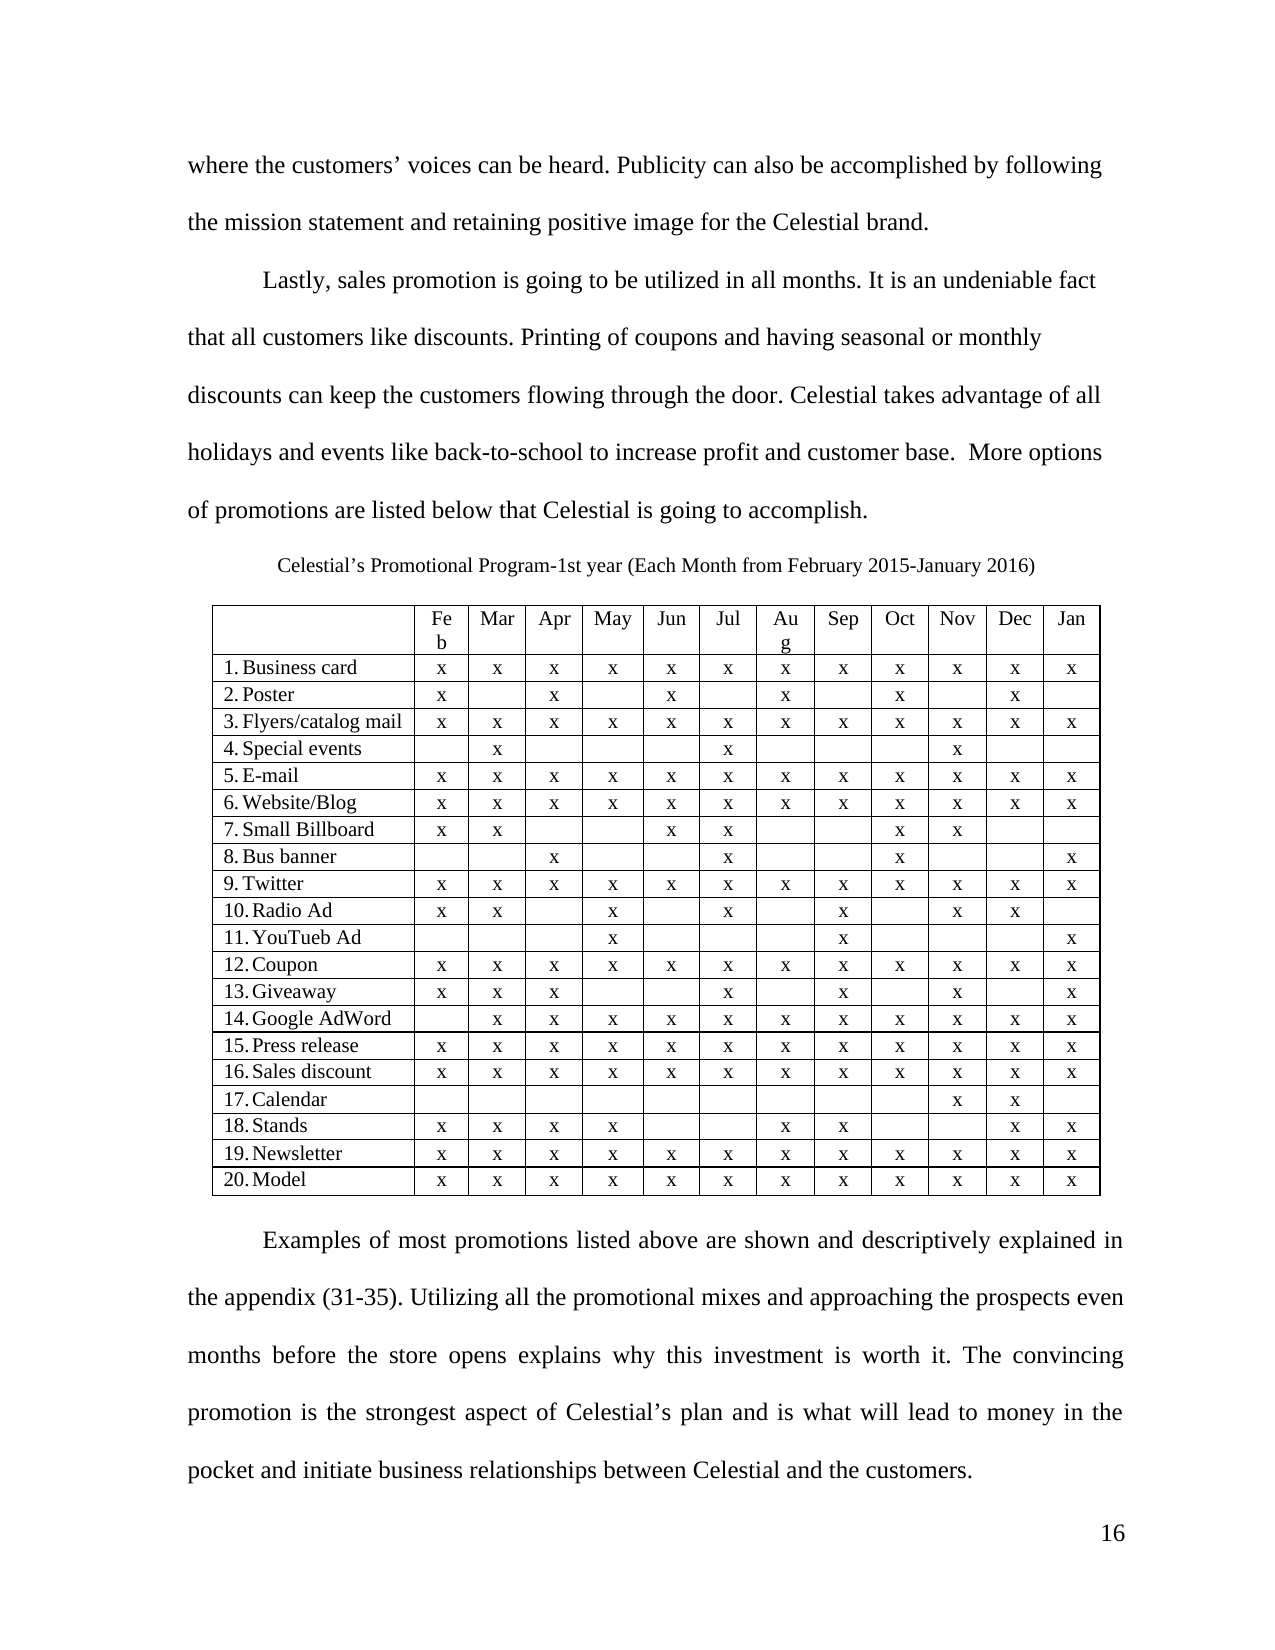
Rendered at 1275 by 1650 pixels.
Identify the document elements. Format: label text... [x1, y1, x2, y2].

table_cell x [987, 790, 1043, 816]
table_cell [526, 736, 582, 762]
table_cell x [700, 979, 756, 1004]
table_cell x [1044, 1033, 1099, 1058]
table_cell x [700, 1168, 756, 1195]
table_cell [583, 736, 643, 762]
table_cell [815, 682, 871, 708]
table_cell x [700, 1060, 756, 1085]
table_cell x [583, 763, 643, 789]
table_cell x [415, 952, 468, 977]
table_cell [526, 1086, 582, 1112]
table_cell Calendar [213, 1086, 414, 1112]
table_cell x [872, 871, 928, 897]
table_cell x [526, 1060, 582, 1085]
table_cell Giveaway [213, 979, 414, 1004]
table_cell x [815, 709, 871, 735]
table_cell x [526, 763, 582, 789]
table_cell x [415, 682, 468, 708]
table_cell x [1044, 952, 1099, 977]
table_cell [872, 1086, 928, 1112]
table_cell x [757, 682, 814, 708]
table_cell x [469, 1168, 525, 1195]
table_cell x [757, 1114, 814, 1139]
table_cell x [757, 709, 814, 735]
table_cell x [987, 871, 1043, 897]
table_cell x [700, 1033, 756, 1058]
table_header Sep [815, 606, 871, 654]
table_cell x [469, 709, 525, 735]
table_cell [1044, 736, 1099, 762]
table_cell x [929, 952, 986, 977]
table_cell x [1044, 1114, 1099, 1139]
table_cell [469, 1086, 525, 1112]
table_cell [872, 736, 928, 762]
table_cell x [415, 1140, 468, 1166]
table_cell x [1044, 1006, 1099, 1031]
table_cell x [929, 979, 986, 1004]
table_cell x [700, 736, 756, 762]
table_cell x [757, 871, 814, 897]
table_cell x [757, 1033, 814, 1058]
table_cell x [526, 979, 582, 1004]
table_cell x [583, 709, 643, 735]
table_cell x [757, 952, 814, 977]
table_cell [987, 817, 1043, 843]
table_cell x [757, 790, 814, 816]
table_cell x [644, 682, 699, 708]
table_cell x [469, 817, 525, 843]
table_cell [700, 1114, 756, 1139]
table_cell [526, 925, 582, 951]
table_cell x [872, 682, 928, 708]
table_cell x [700, 817, 756, 843]
table_cell x [469, 1140, 525, 1166]
table_cell x [872, 1168, 928, 1195]
table_cell x [644, 1006, 699, 1031]
table_cell [815, 817, 871, 843]
table_cell x [815, 1114, 871, 1139]
table_cell x [583, 1114, 643, 1139]
table_cell x [815, 925, 871, 951]
table_cell [757, 736, 814, 762]
table_cell [644, 925, 699, 951]
table_cell x [700, 844, 756, 869]
table_cell [700, 682, 756, 708]
table_cell [1044, 682, 1099, 708]
table_cell x [987, 682, 1043, 708]
table_cell x [815, 1060, 871, 1085]
table_cell x [815, 1033, 871, 1058]
table_cell x [1044, 763, 1099, 789]
table_cell [757, 979, 814, 1004]
table_cell x [929, 790, 986, 816]
table_cell x [469, 655, 525, 681]
table_cell x [1044, 790, 1099, 816]
table_cell x [929, 763, 986, 789]
table_cell Stands [213, 1114, 414, 1139]
table_cell [644, 1086, 699, 1112]
table_cell x [872, 763, 928, 789]
table_cell x [583, 1060, 643, 1085]
table_cell x [469, 1060, 525, 1085]
table_cell x [872, 844, 928, 869]
table_cell [469, 925, 525, 951]
table_cell [583, 682, 643, 708]
table_cell x [415, 979, 468, 1004]
table_cell [644, 898, 699, 923]
table_cell x [469, 736, 525, 762]
table_cell [700, 1086, 756, 1112]
table_cell [644, 979, 699, 1004]
table_header Apr [526, 606, 582, 654]
table_header Aug [757, 606, 814, 654]
table_cell x [469, 871, 525, 897]
table_cell x [526, 682, 582, 708]
table_cell x [987, 1006, 1043, 1031]
table_cell x [644, 1033, 699, 1058]
table_cell x [583, 1168, 643, 1195]
table_cell x [815, 952, 871, 977]
table_cell x [644, 1060, 699, 1085]
table_cell [469, 844, 525, 869]
table_cell x [526, 1006, 582, 1031]
table_cell x [644, 763, 699, 789]
table_cell x [415, 1060, 468, 1085]
table_cell x [583, 871, 643, 897]
table_cell x [1044, 709, 1099, 735]
table_cell x [872, 952, 928, 977]
table_cell x [929, 1140, 986, 1166]
table_cell x [815, 1168, 871, 1195]
table_cell x [929, 709, 986, 735]
table_cell x [815, 979, 871, 1004]
table_cell x [583, 1033, 643, 1058]
table_cell x [526, 871, 582, 897]
table_cell x [644, 709, 699, 735]
table_cell x [929, 1033, 986, 1058]
table_cell x [700, 1006, 756, 1031]
table_cell [929, 682, 986, 708]
table_cell Flyers/catalog mail [213, 709, 414, 735]
table_cell [872, 925, 928, 951]
table_cell x [415, 898, 468, 923]
table_cell x [757, 763, 814, 789]
table_cell x [1044, 979, 1099, 1004]
table_cell [583, 817, 643, 843]
list Celestial’s Promotional Program-1st year (Each Month from February 2015-January 2016) [187, 552, 1125, 577]
table_cell [415, 925, 468, 951]
list Lastly, sales promotion is going to be utilized in all months. It is an undeniable fact that all customers like discounts. Printing of coupons and having seasonal or monthly discounts can keep the customers flowing through the door. Celestial takes advantage of all holidays and events like back-to-school to increase profit and customer base. More options of promotions are listed below that Celestial is going to accomplish. [187, 265, 1125, 524]
table_cell x [929, 871, 986, 897]
table_cell x [700, 952, 756, 977]
table_cell x [415, 1033, 468, 1058]
table_cell [757, 898, 814, 923]
table_cell x [872, 1006, 928, 1031]
table_cell x [872, 1033, 928, 1058]
table_cell Twitter [213, 871, 414, 897]
table_cell x [644, 790, 699, 816]
table_cell x [1044, 844, 1099, 869]
table_header Jul [700, 606, 756, 654]
table_cell x [415, 817, 468, 843]
table_cell [872, 898, 928, 923]
table_cell [526, 898, 582, 923]
table_cell x [583, 898, 643, 923]
table_cell x [929, 817, 986, 843]
table_cell x [987, 655, 1043, 681]
table_cell Model [213, 1168, 414, 1195]
table_cell Press release [213, 1033, 414, 1058]
table_cell x [700, 871, 756, 897]
table_cell x [526, 1140, 582, 1166]
table_cell x [987, 709, 1043, 735]
table_cell [415, 844, 468, 869]
table_cell x [644, 952, 699, 977]
table_cell x [987, 1114, 1043, 1139]
table_cell x [929, 1006, 986, 1031]
table_cell x [583, 952, 643, 977]
table_cell x [469, 898, 525, 923]
table_cell x [757, 1060, 814, 1085]
table_cell [583, 979, 643, 1004]
table_cell x [700, 790, 756, 816]
table_cell x [526, 1168, 582, 1195]
table_cell x [929, 1086, 986, 1112]
table_cell x [583, 655, 643, 681]
table_cell x [526, 844, 582, 869]
table_cell x [469, 979, 525, 1004]
table_cell x [872, 1060, 928, 1085]
table_cell [583, 844, 643, 869]
table_cell [583, 1086, 643, 1112]
table_cell [815, 1086, 871, 1112]
table_header Jun [644, 606, 699, 654]
table_header Nov [929, 606, 986, 654]
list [187, 150, 1125, 236]
table_cell Google AdWord [213, 1006, 414, 1031]
table_cell Sales discount [213, 1060, 414, 1085]
table_cell x [415, 709, 468, 735]
table_cell x [929, 1060, 986, 1085]
table_cell x [469, 1006, 525, 1031]
table_cell [757, 925, 814, 951]
table_cell x [644, 871, 699, 897]
table_cell x [583, 925, 643, 951]
table_cell x [469, 1114, 525, 1139]
table_cell x [700, 898, 756, 923]
table_cell x [526, 1114, 582, 1139]
table_cell x [469, 790, 525, 816]
table_cell Special events [213, 736, 414, 762]
table_cell x [929, 655, 986, 681]
table_cell x [987, 898, 1043, 923]
table_cell x [1044, 1168, 1099, 1195]
table_cell E-mail [213, 763, 414, 789]
table_cell x [815, 871, 871, 897]
table_cell [929, 844, 986, 869]
table_cell [815, 736, 871, 762]
table_cell [987, 844, 1043, 869]
table_cell x [415, 871, 468, 897]
table_cell [872, 1114, 928, 1139]
list Examples of most promotions listed above are shown and descriptively explained in the appendix (31-35). Utilizing all the promotional mixes and approaching the prospects even months before the store opens explains why this investment is worth it. The convincing promotion is the strongest aspect of Celestial’s plan and is what will lead to money in the pocket and initiate business relationships between Celestial and the customers. [187, 1225, 1125, 1484]
table_cell [644, 736, 699, 762]
table_cell [872, 979, 928, 1004]
table_cell Bus banner [213, 844, 414, 869]
table_cell x [815, 790, 871, 816]
table_cell x [815, 763, 871, 789]
table_cell x [700, 763, 756, 789]
table_cell x [469, 952, 525, 977]
table_cell x [872, 817, 928, 843]
table_cell x [644, 1168, 699, 1195]
table_header Dec [987, 606, 1043, 654]
table_cell x [757, 1006, 814, 1031]
table_header Feb [415, 606, 468, 654]
table_cell [757, 1086, 814, 1112]
table_cell [1044, 898, 1099, 923]
table_cell x [644, 817, 699, 843]
table_cell x [583, 790, 643, 816]
table_cell x [757, 1168, 814, 1195]
table_cell [415, 1006, 468, 1031]
table_cell x [1044, 655, 1099, 681]
table_cell x [872, 709, 928, 735]
table_cell x [987, 1140, 1043, 1166]
table_cell [415, 736, 468, 762]
table_cell YouTueb Ad [213, 925, 414, 951]
table_cell x [987, 1060, 1043, 1085]
table_cell x [700, 709, 756, 735]
table_header Oct [872, 606, 928, 654]
table_cell x [700, 655, 756, 681]
table_cell x [929, 736, 986, 762]
table_cell x [644, 655, 699, 681]
table_cell x [415, 655, 468, 681]
table_cell x [1044, 925, 1099, 951]
table_cell x [987, 1086, 1043, 1112]
table_cell Poster [213, 682, 414, 708]
table_cell [815, 844, 871, 869]
table_cell x [1044, 871, 1099, 897]
table_cell x [872, 655, 928, 681]
table_cell Radio Ad [213, 898, 414, 923]
table_cell x [644, 1140, 699, 1166]
table_cell x [815, 1140, 871, 1166]
table_cell x [987, 1033, 1043, 1058]
table_cell x [583, 1006, 643, 1031]
table_cell [757, 817, 814, 843]
table_cell x [700, 1140, 756, 1166]
table_cell x [526, 655, 582, 681]
table_cell x [415, 1168, 468, 1195]
table_cell x [872, 790, 928, 816]
table_cell x [415, 790, 468, 816]
table_cell [987, 979, 1043, 1004]
table_cell [415, 1086, 468, 1112]
table_cell x [526, 709, 582, 735]
table_cell [1044, 1086, 1099, 1112]
table_header May [583, 606, 643, 654]
table_cell x [415, 763, 468, 789]
table_cell x [583, 1140, 643, 1166]
table_cell x [526, 1033, 582, 1058]
table_cell x [872, 1140, 928, 1166]
table_header Mar [469, 606, 525, 654]
table_cell x [526, 952, 582, 977]
table_cell x [987, 1168, 1043, 1195]
table_cell Website/Blog [213, 790, 414, 816]
table_header [213, 606, 414, 654]
table_header Jan [1044, 606, 1099, 654]
table_cell Newsletter [213, 1140, 414, 1166]
table_cell Business card [213, 655, 414, 681]
table_cell [987, 736, 1043, 762]
table_cell [1044, 817, 1099, 843]
table_cell x [929, 898, 986, 923]
table_cell [469, 682, 525, 708]
table_cell Coupon [213, 952, 414, 977]
table_cell x [1044, 1060, 1099, 1085]
table_cell x [929, 1168, 986, 1195]
table_cell [929, 1114, 986, 1139]
table_cell x [987, 763, 1043, 789]
table_cell [644, 844, 699, 869]
table_cell [757, 844, 814, 869]
table_cell [929, 925, 986, 951]
table_cell Small Billboard [213, 817, 414, 843]
table_cell x [526, 790, 582, 816]
table_cell x [757, 1140, 814, 1166]
table_cell x [815, 655, 871, 681]
table_cell x [757, 655, 814, 681]
table_cell x [987, 952, 1043, 977]
table_cell [526, 817, 582, 843]
table_cell x [1044, 1140, 1099, 1166]
table_cell x [815, 898, 871, 923]
table_cell [987, 925, 1043, 951]
table_cell x [415, 1114, 468, 1139]
table_cell x [469, 763, 525, 789]
table_cell [700, 925, 756, 951]
table_cell [644, 1114, 699, 1139]
table_cell x [469, 1033, 525, 1058]
table_cell x [815, 1006, 871, 1031]
